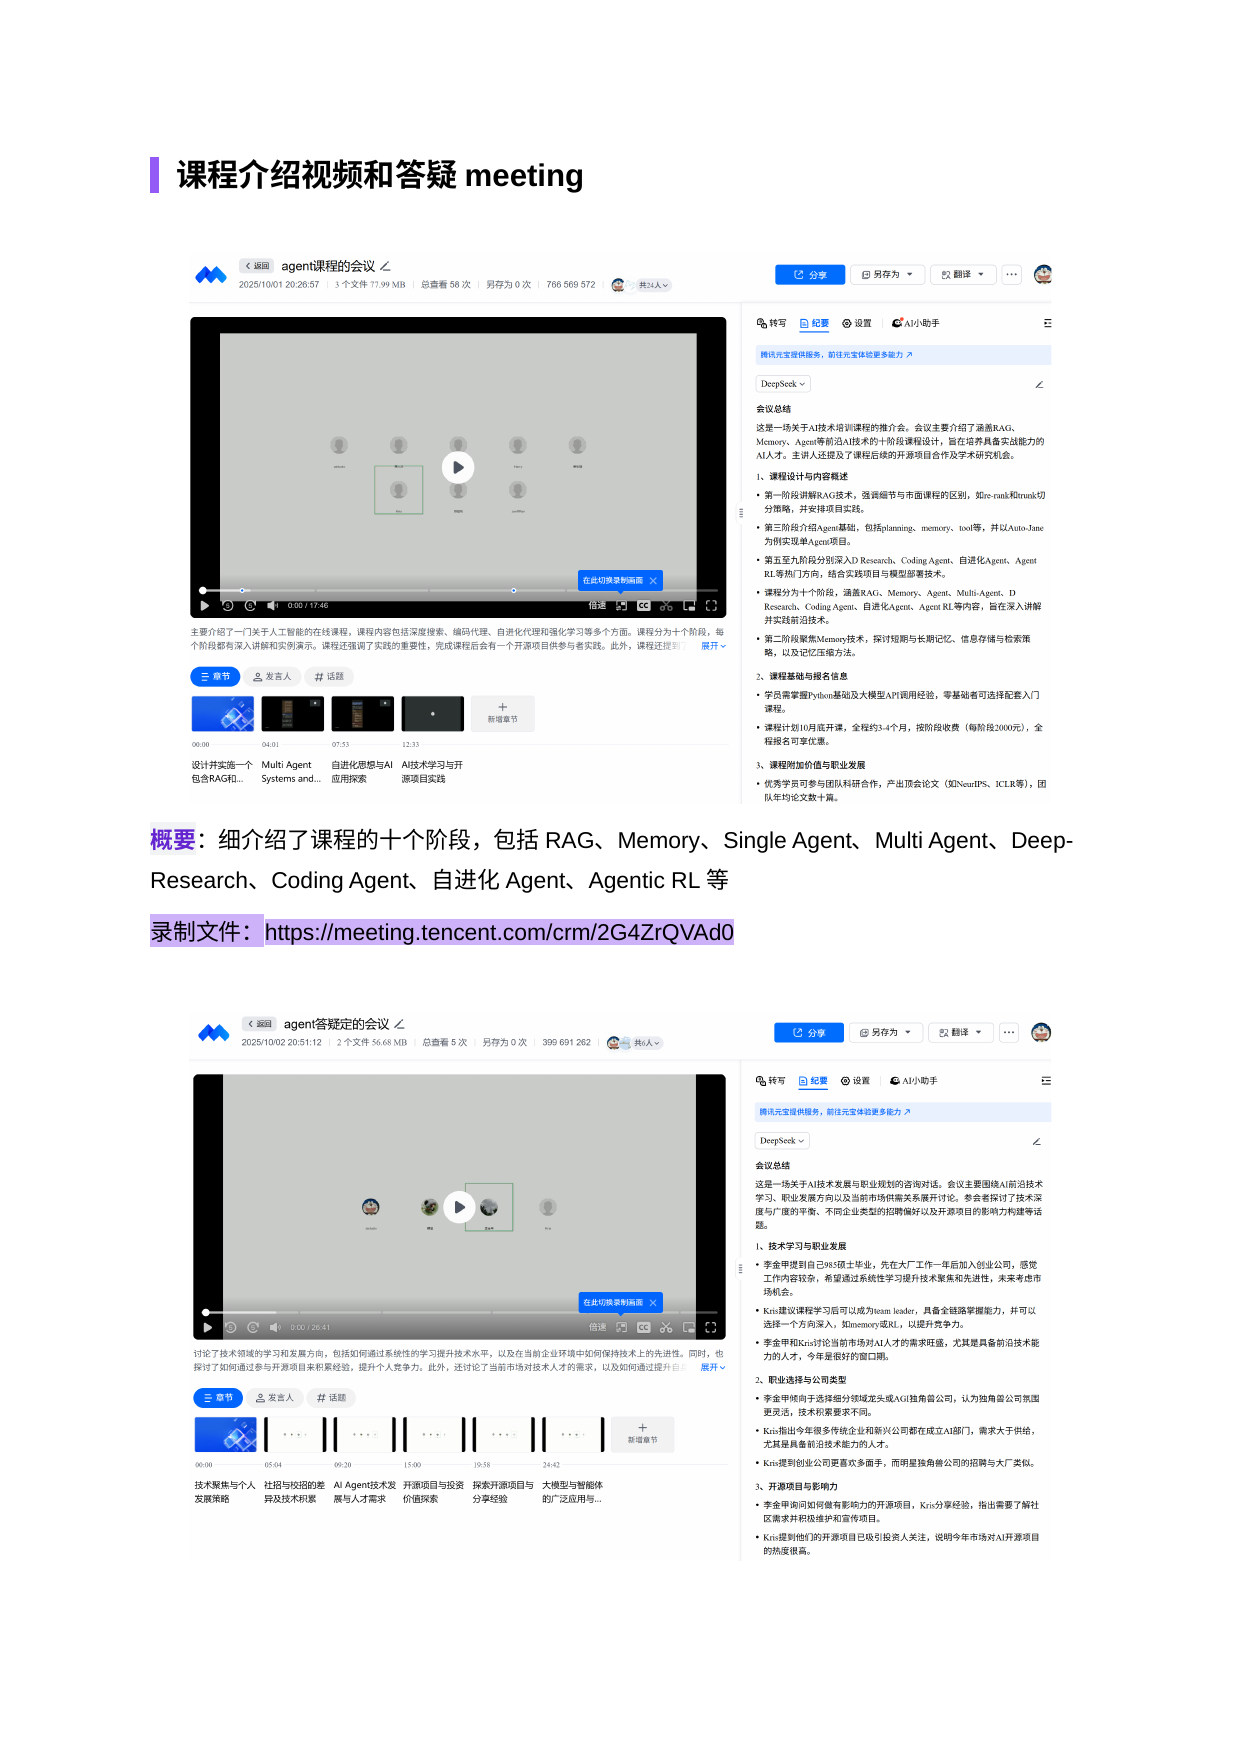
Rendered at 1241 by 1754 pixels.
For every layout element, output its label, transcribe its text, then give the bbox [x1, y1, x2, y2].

text 录制文件：https://meeting.tencent.com/crm/2G4ZrQVAd0 [264, 914, 1090, 947]
picture [188, 1012, 1052, 1561]
picture [188, 253, 1052, 804]
text 概要：细介绍了课程的十个阶段，包括 RAG、Memory、Single Agent、Multi Agent、Deep-Research、Coding Agent、自进化 Agent、Agentic RL 等 [150, 822, 1090, 895]
